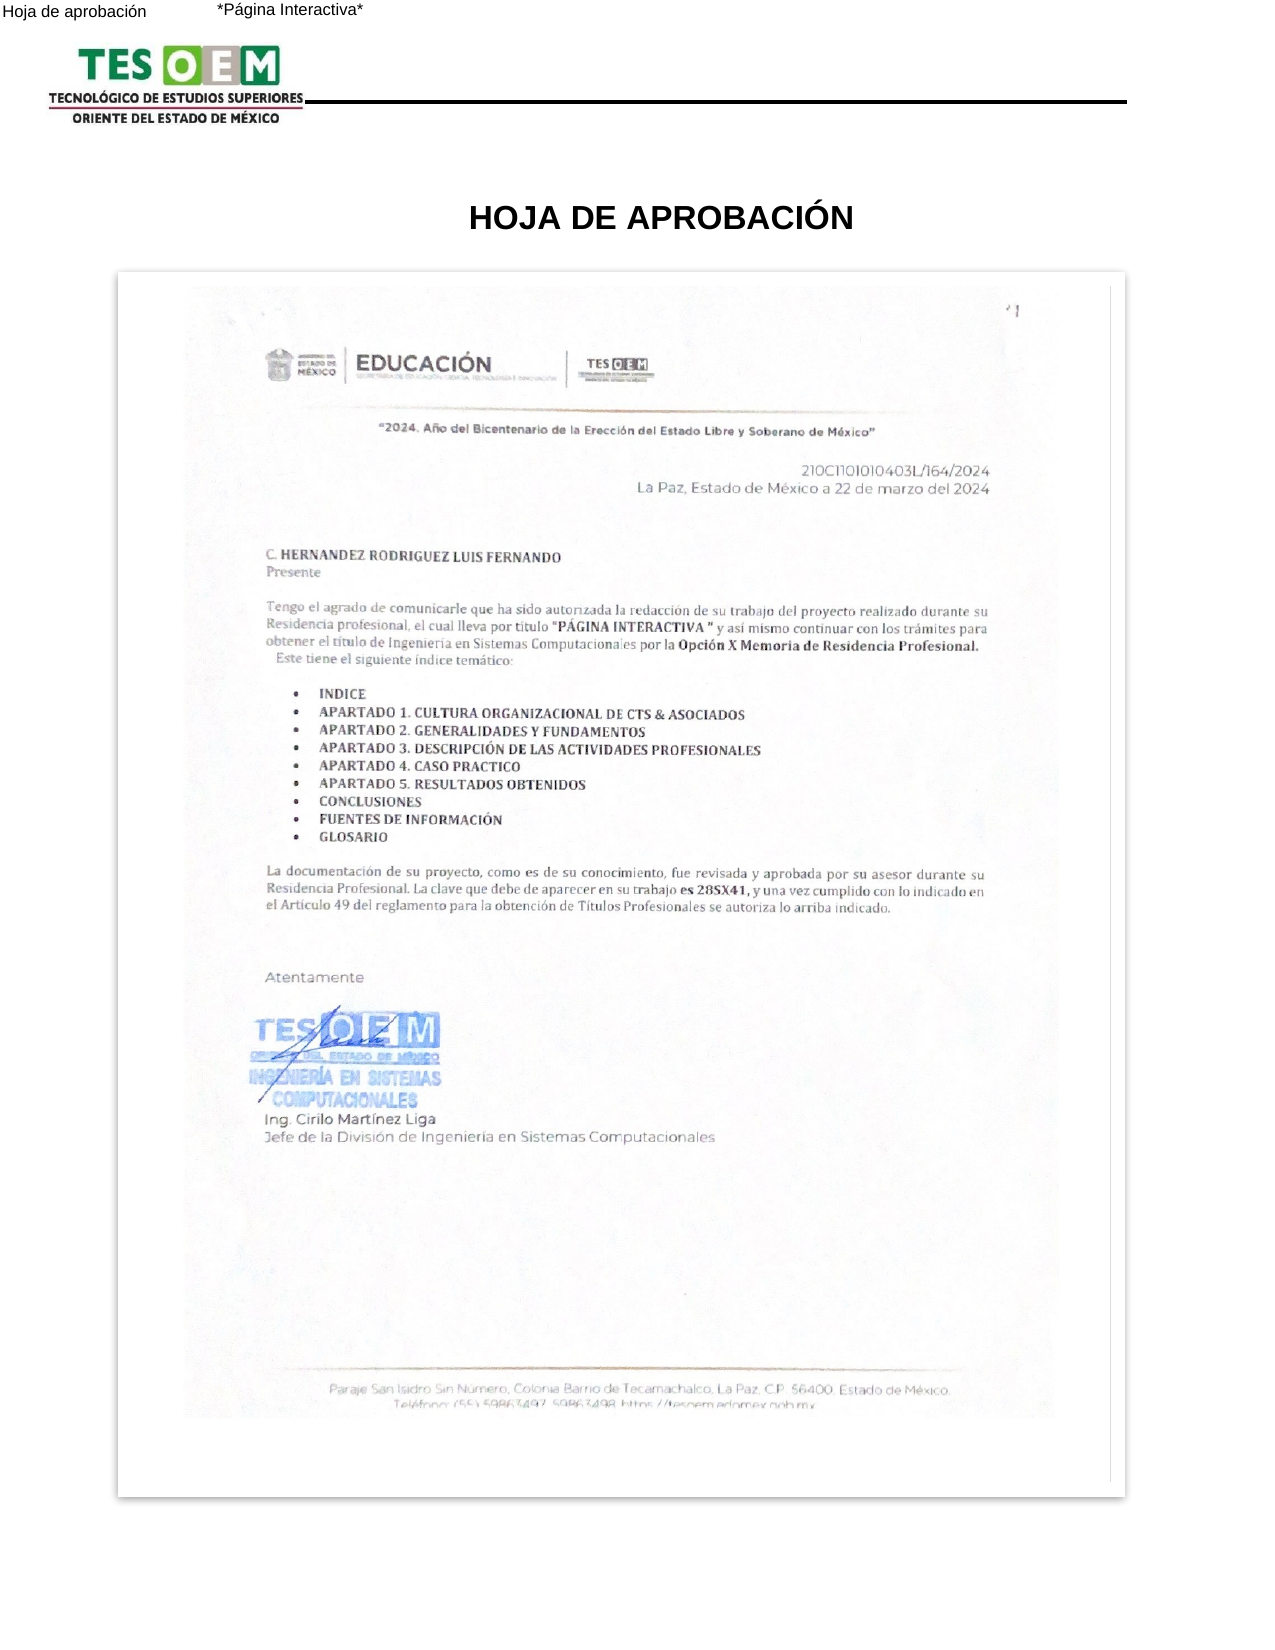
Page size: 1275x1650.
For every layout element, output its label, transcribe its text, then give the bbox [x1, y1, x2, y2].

picture [132, 286, 1111, 1482]
picture [46, 42, 306, 126]
subtitle HOJA DE APROBACIÓN [195, 198, 1127, 237]
